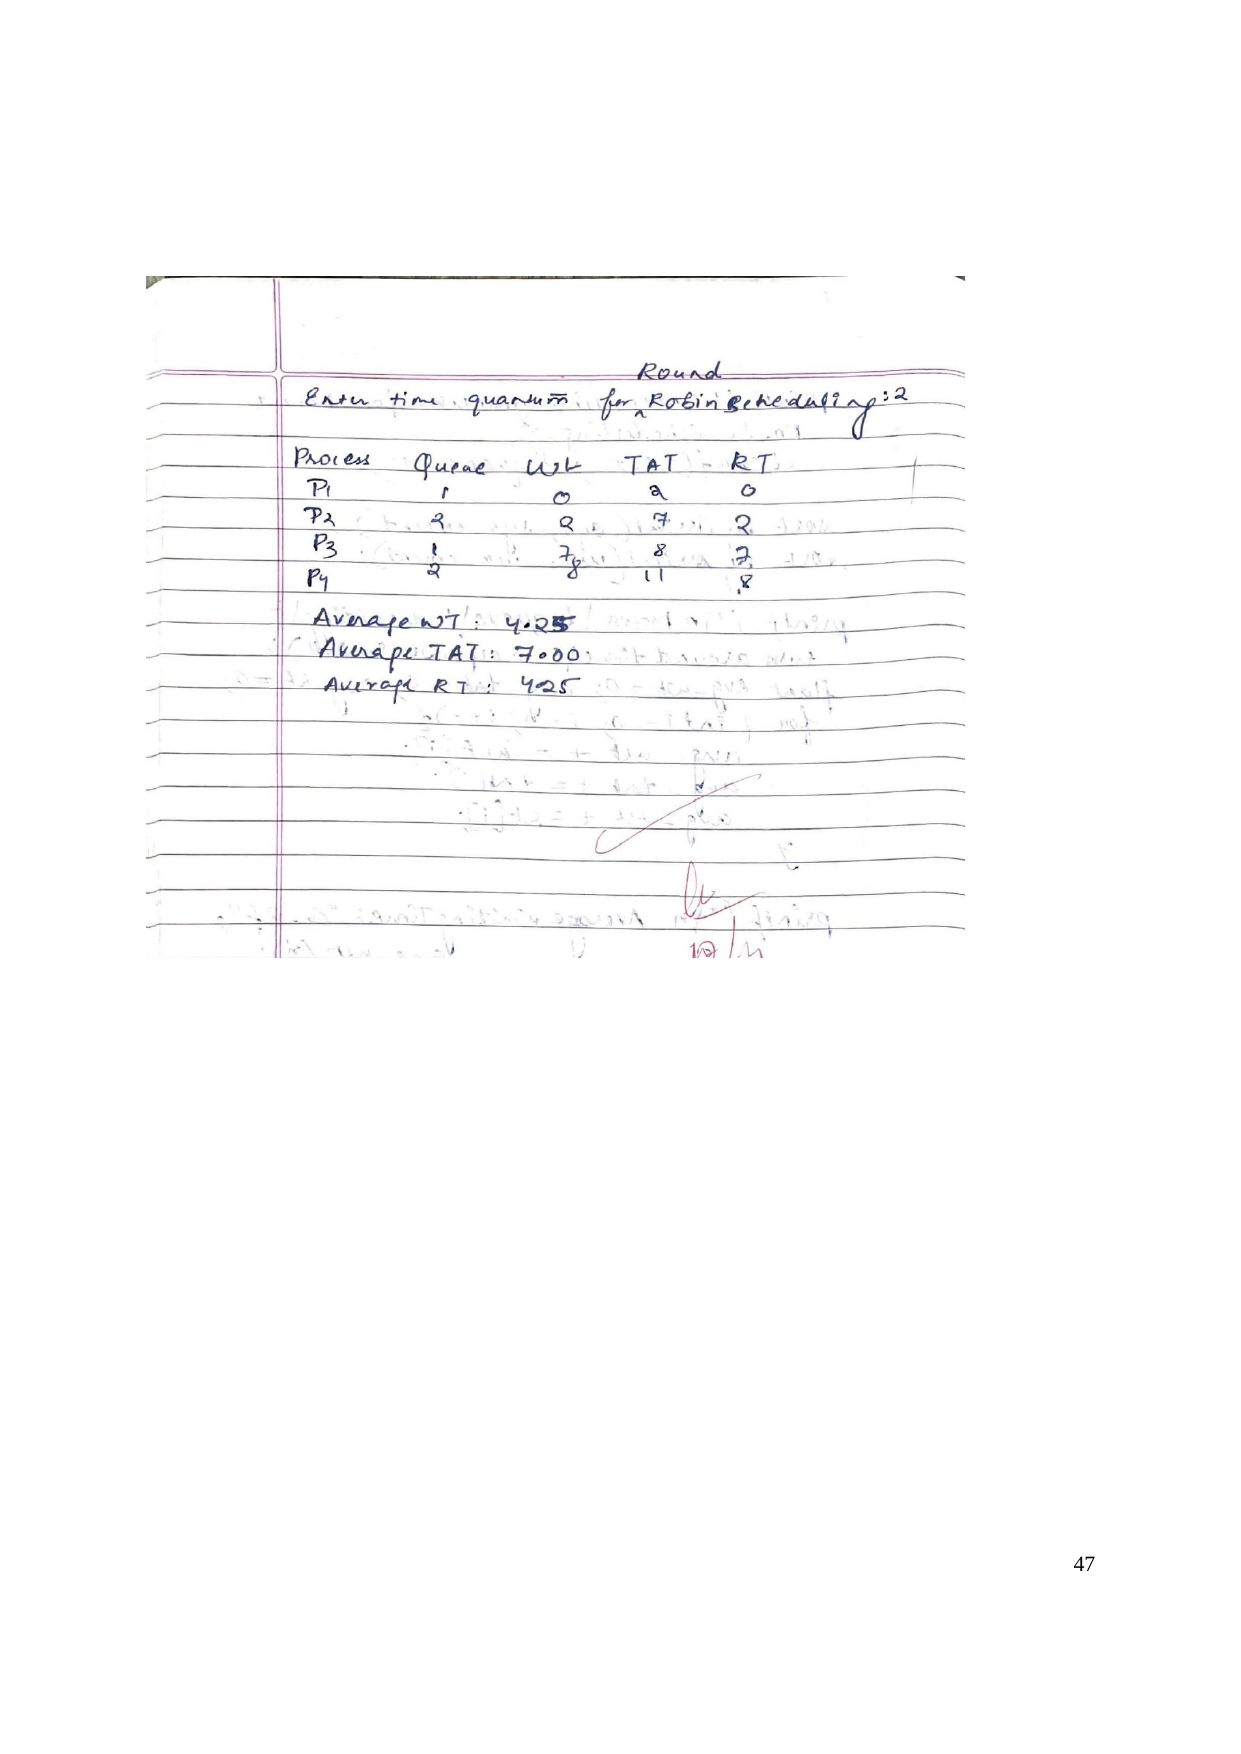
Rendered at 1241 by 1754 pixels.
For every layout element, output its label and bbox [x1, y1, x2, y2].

picture [146, 276, 966, 958]
